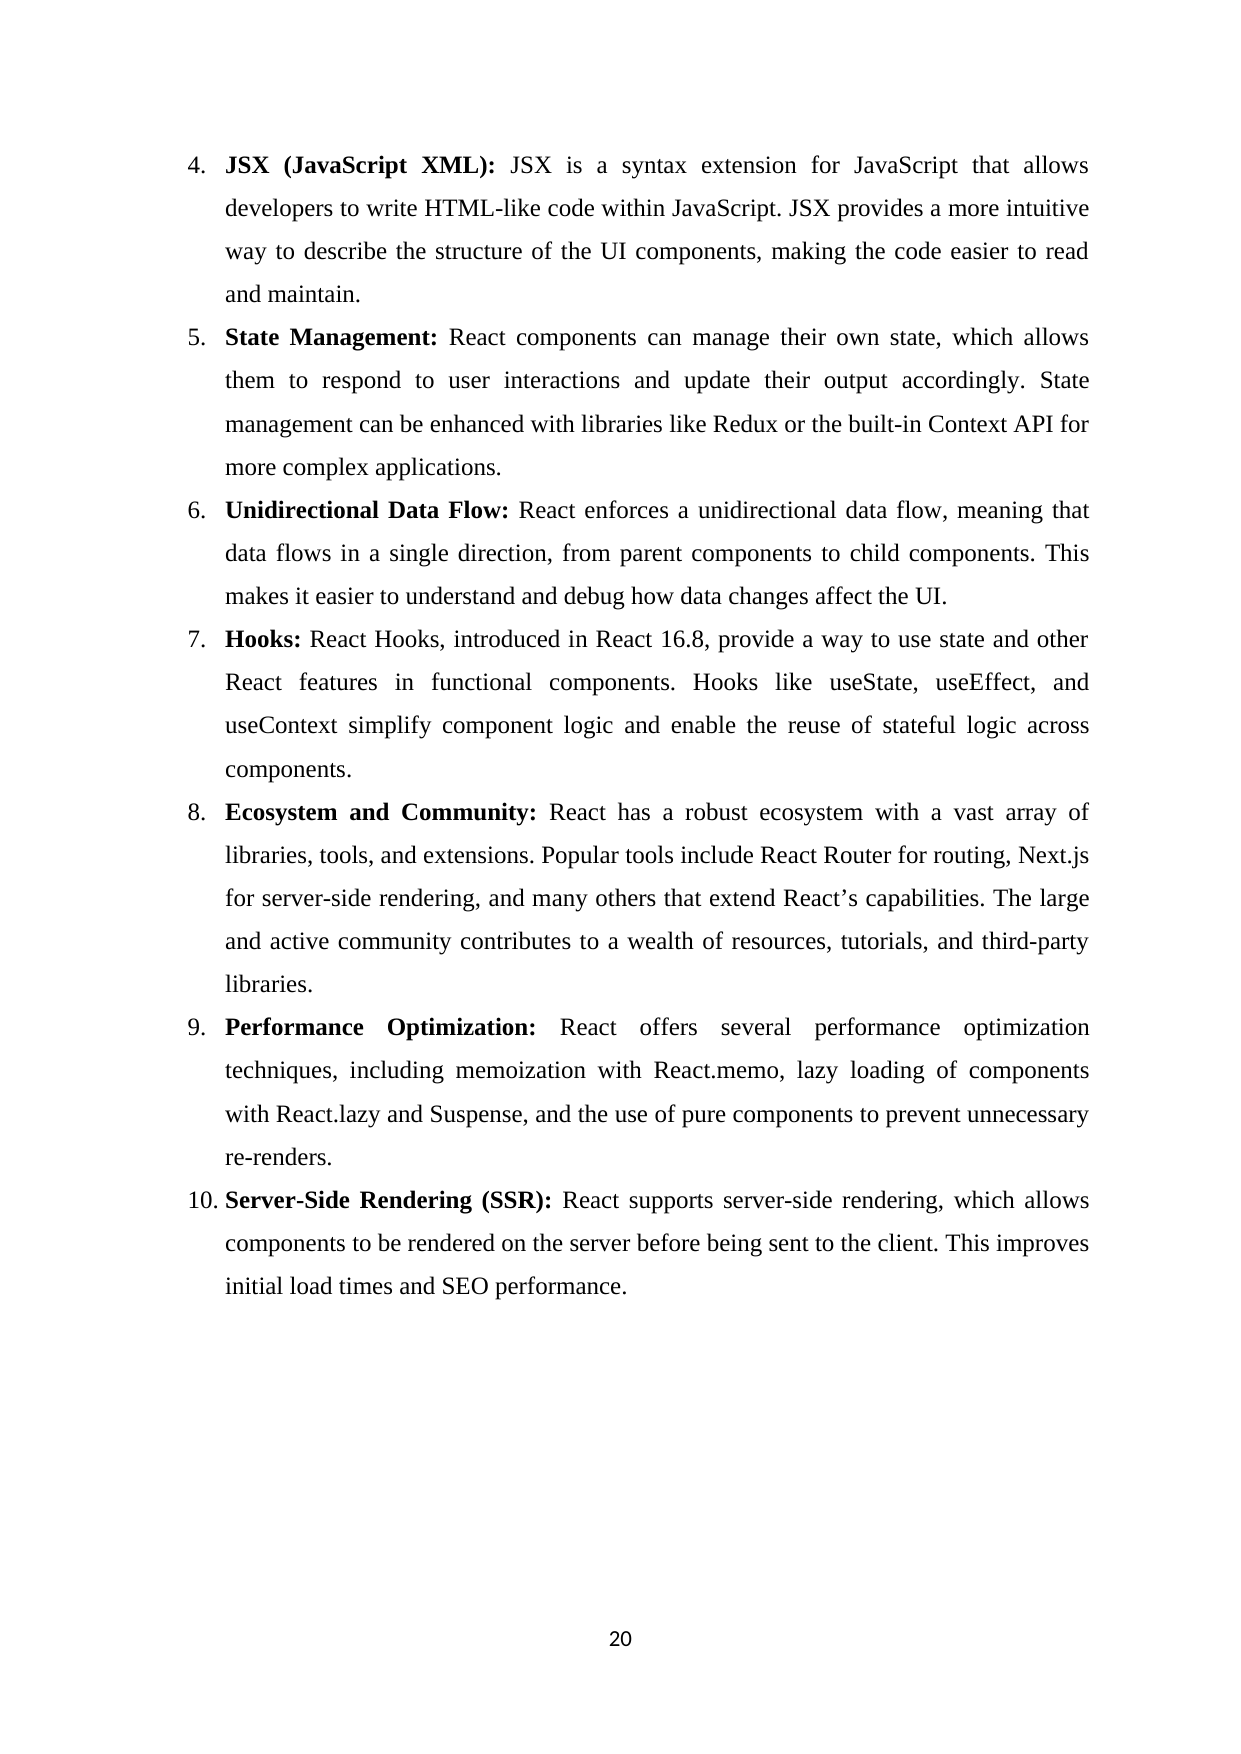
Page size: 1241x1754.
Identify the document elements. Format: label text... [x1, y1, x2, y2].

list Performance Optimization: React offers several performance optimization techniques, including memoization with React.memo, lazy loading of components with React.lazy and Suspense, and the use of pure components to prevent unnecessary re-renders. [187, 1012, 1090, 1171]
list Hooks: React Hooks, introduced in React 16.8, provide a way to use state and other React features in functional components. Hooks like useState, useEffect, and useContext simplify component logic and enable the reuse of stateful logic across components. [187, 624, 1090, 782]
list State Management: React components can manage their own state, which allows them to respond to user interactions and update their output accordingly. State management can be enhanced with libraries like Redux or the built-in Context API for more complex applications. [187, 322, 1090, 481]
list Server-Side Rendering (SSR): React supports server-side rendering, which allows components to be rendered on the server before being sent to the client. This improves initial load times and SEO performance. [187, 1185, 1090, 1300]
list JSX (JavaScript XML): JSX is a syntax extension for JavaScript that allows developers to write HTML-like code within JavaScript. JSX provides a more intuitive way to describe the structure of the UI components, making the code easier to read and maintain. [187, 150, 1090, 308]
list Unidirectional Data Flow: React enforces a unidirectional data flow, meaning that data flows in a single direction, from parent components to child components. This makes it easier to understand and debug how data changes affect the UI. [187, 495, 1090, 610]
list Ecosystem and Community: React has a robust ecosystem with a vast array of libraries, tools, and extensions. Popular tools include React Router for routing, Next.js for server-side rendering, and many others that extend React’s capabilities. The large and active community contributes to a wealth of resources, tutorials, and third-party libraries. [187, 797, 1090, 998]
